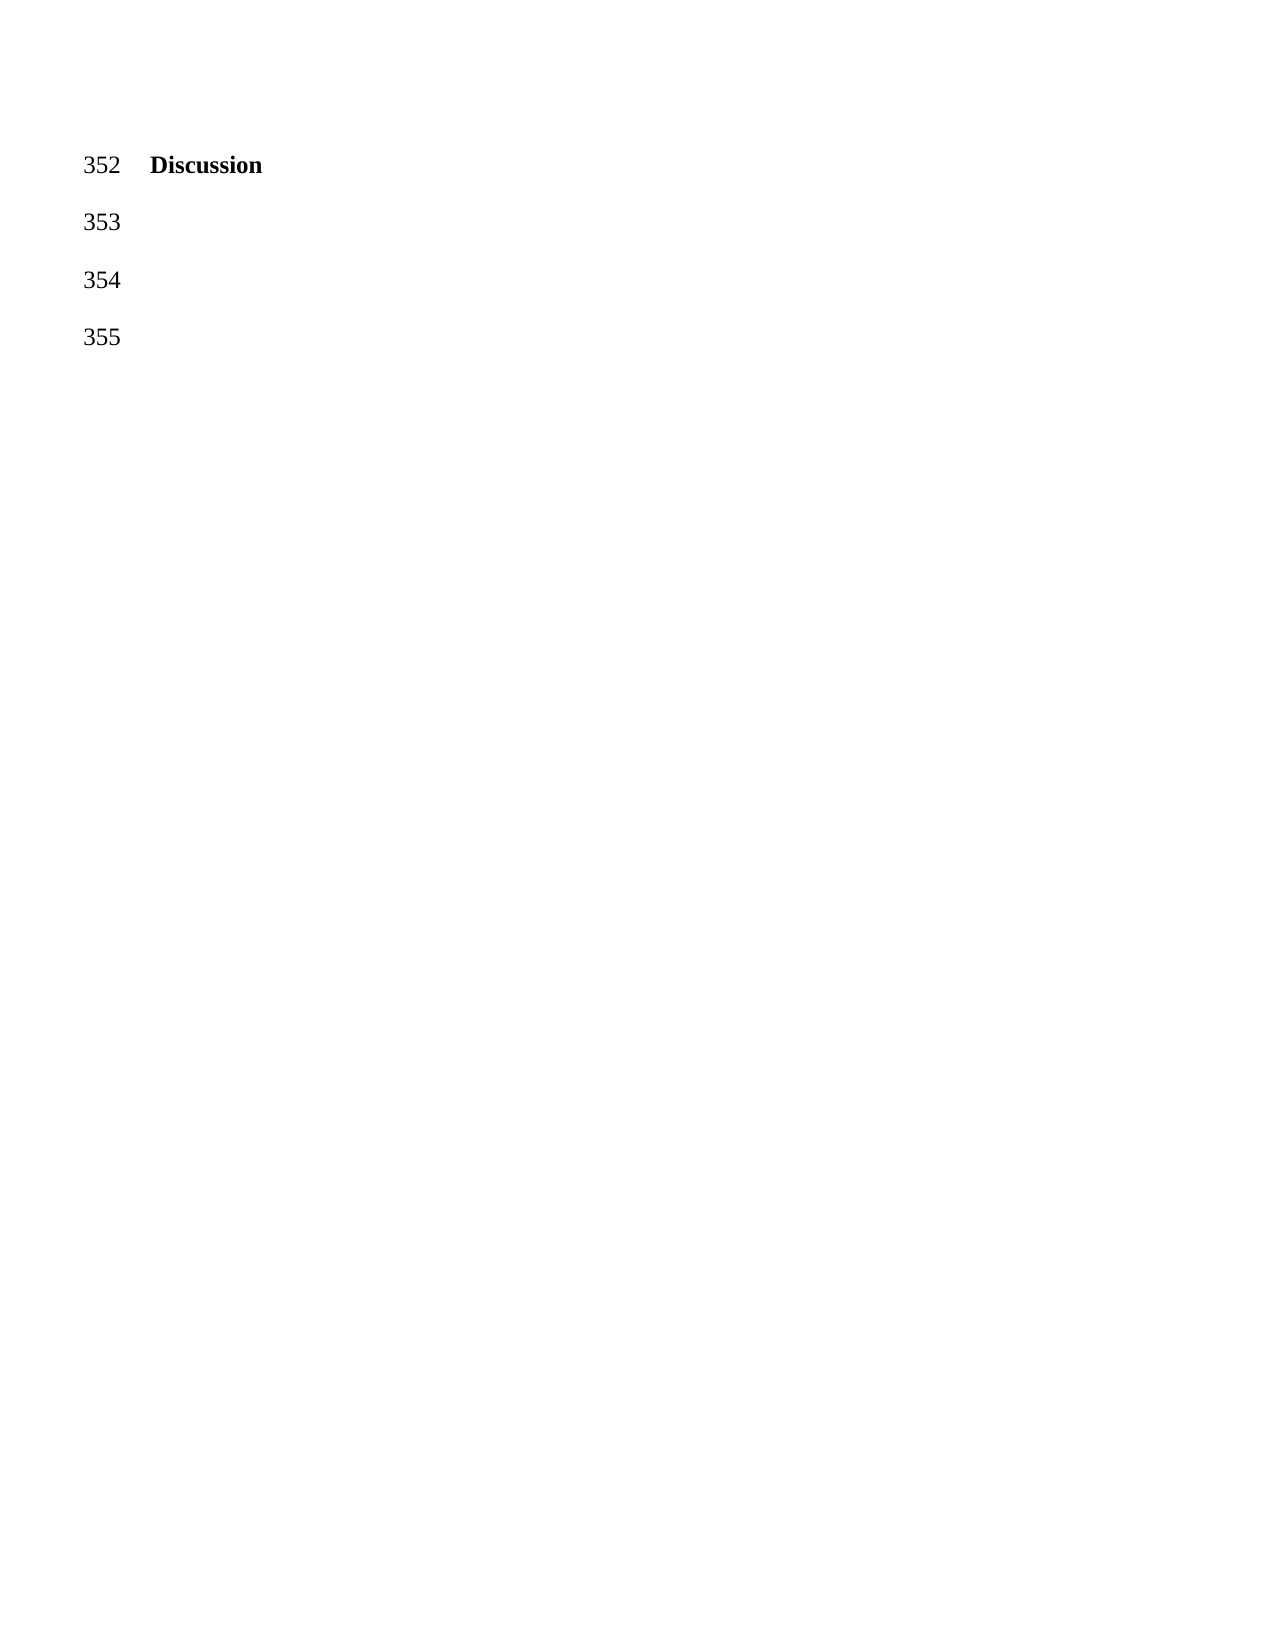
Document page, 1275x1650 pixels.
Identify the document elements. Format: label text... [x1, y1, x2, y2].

text Discussion [150, 150, 1125, 179]
